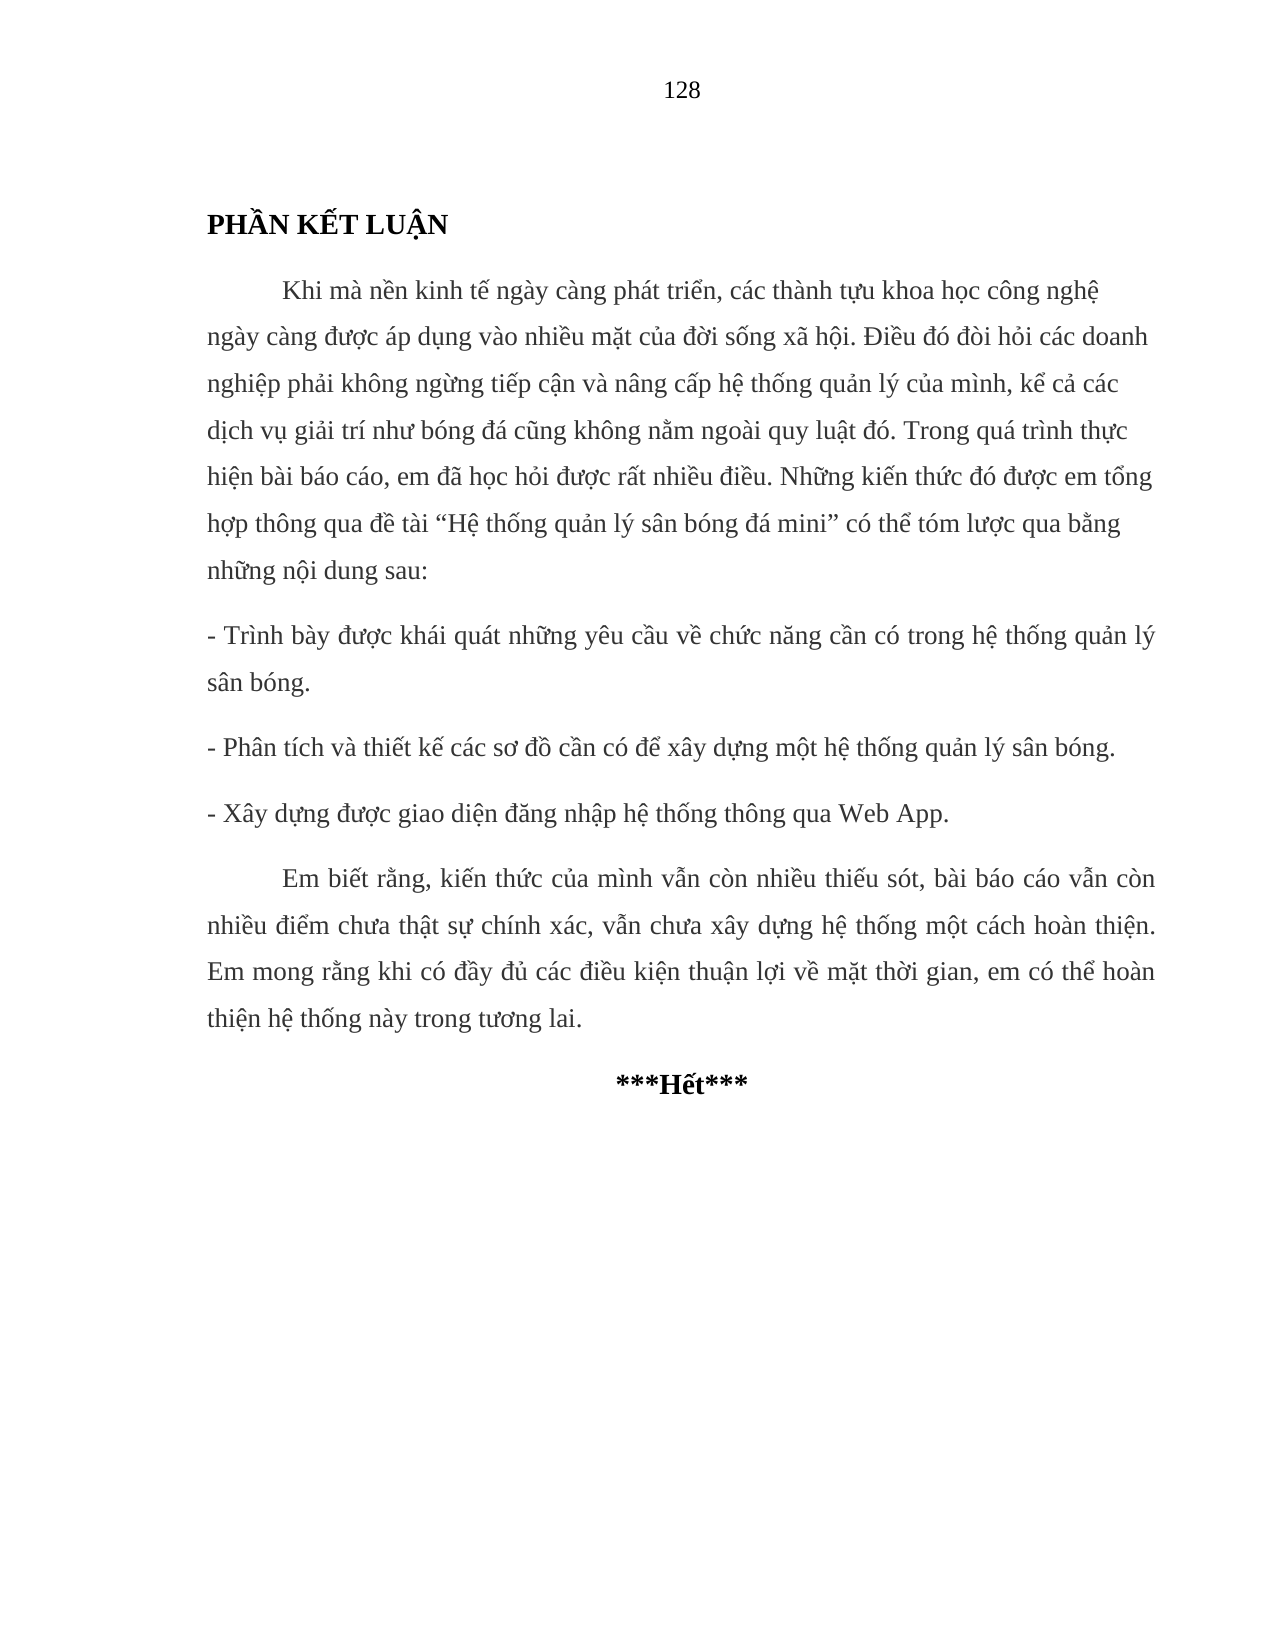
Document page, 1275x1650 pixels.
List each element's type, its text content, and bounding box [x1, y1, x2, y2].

text ***Hết*** [207, 1067, 1157, 1101]
text - Xây dựng được giao diện đăng nhập hệ thống thông qua Web App. [207, 797, 1157, 828]
text - Phân tích và thiết kế các sơ đồ cần có để xây dựng một hệ thống quản lý sân bóng. [207, 731, 1157, 762]
text - Trình bày được khái quát những yêu cầu về chức năng cần có trong hệ thống quản lý sân bóng. [207, 619, 1157, 697]
text Khi mà nền kinh tế ngày càng phát triển, các thành tựu khoa học công nghệ ngày càng được áp dụng vào nhiều mặt của đời sống xã hội. Điều đó đòi hỏi các doanh nghiệp phải không ngừng tiếp cận và nâng cấp hệ thống quản lý của mình, kể cả các dịch vụ giải trí như bóng đá cũng không nằm ngoài quy luật đó. Trong quá trình thực hiện bài báo cáo, em đã học hỏi được rất nhiều điều. Những kiến thức đó được em tổng hợp thông qua đề tài “Hệ thống quản lý sân bóng đá mini” có thể tóm lược qua bằng những nội dung sau: [207, 274, 1157, 585]
text Em biết rằng, kiến thức của mình vẫn còn nhiều thiếu sót, bài báo cáo vẫn còn nhiều điểm chưa thật sự chính xác, vẫn chưa xây dựng hệ thống một cách hoàn thiện. Em mong rằng khi có đầy đủ các điều kiện thuận lợi về mặt thời gian, em có thể hoàn thiện hệ thống này trong tương lai. [207, 862, 1157, 1033]
text PHẦN KẾT LUẬN [207, 207, 1157, 240]
